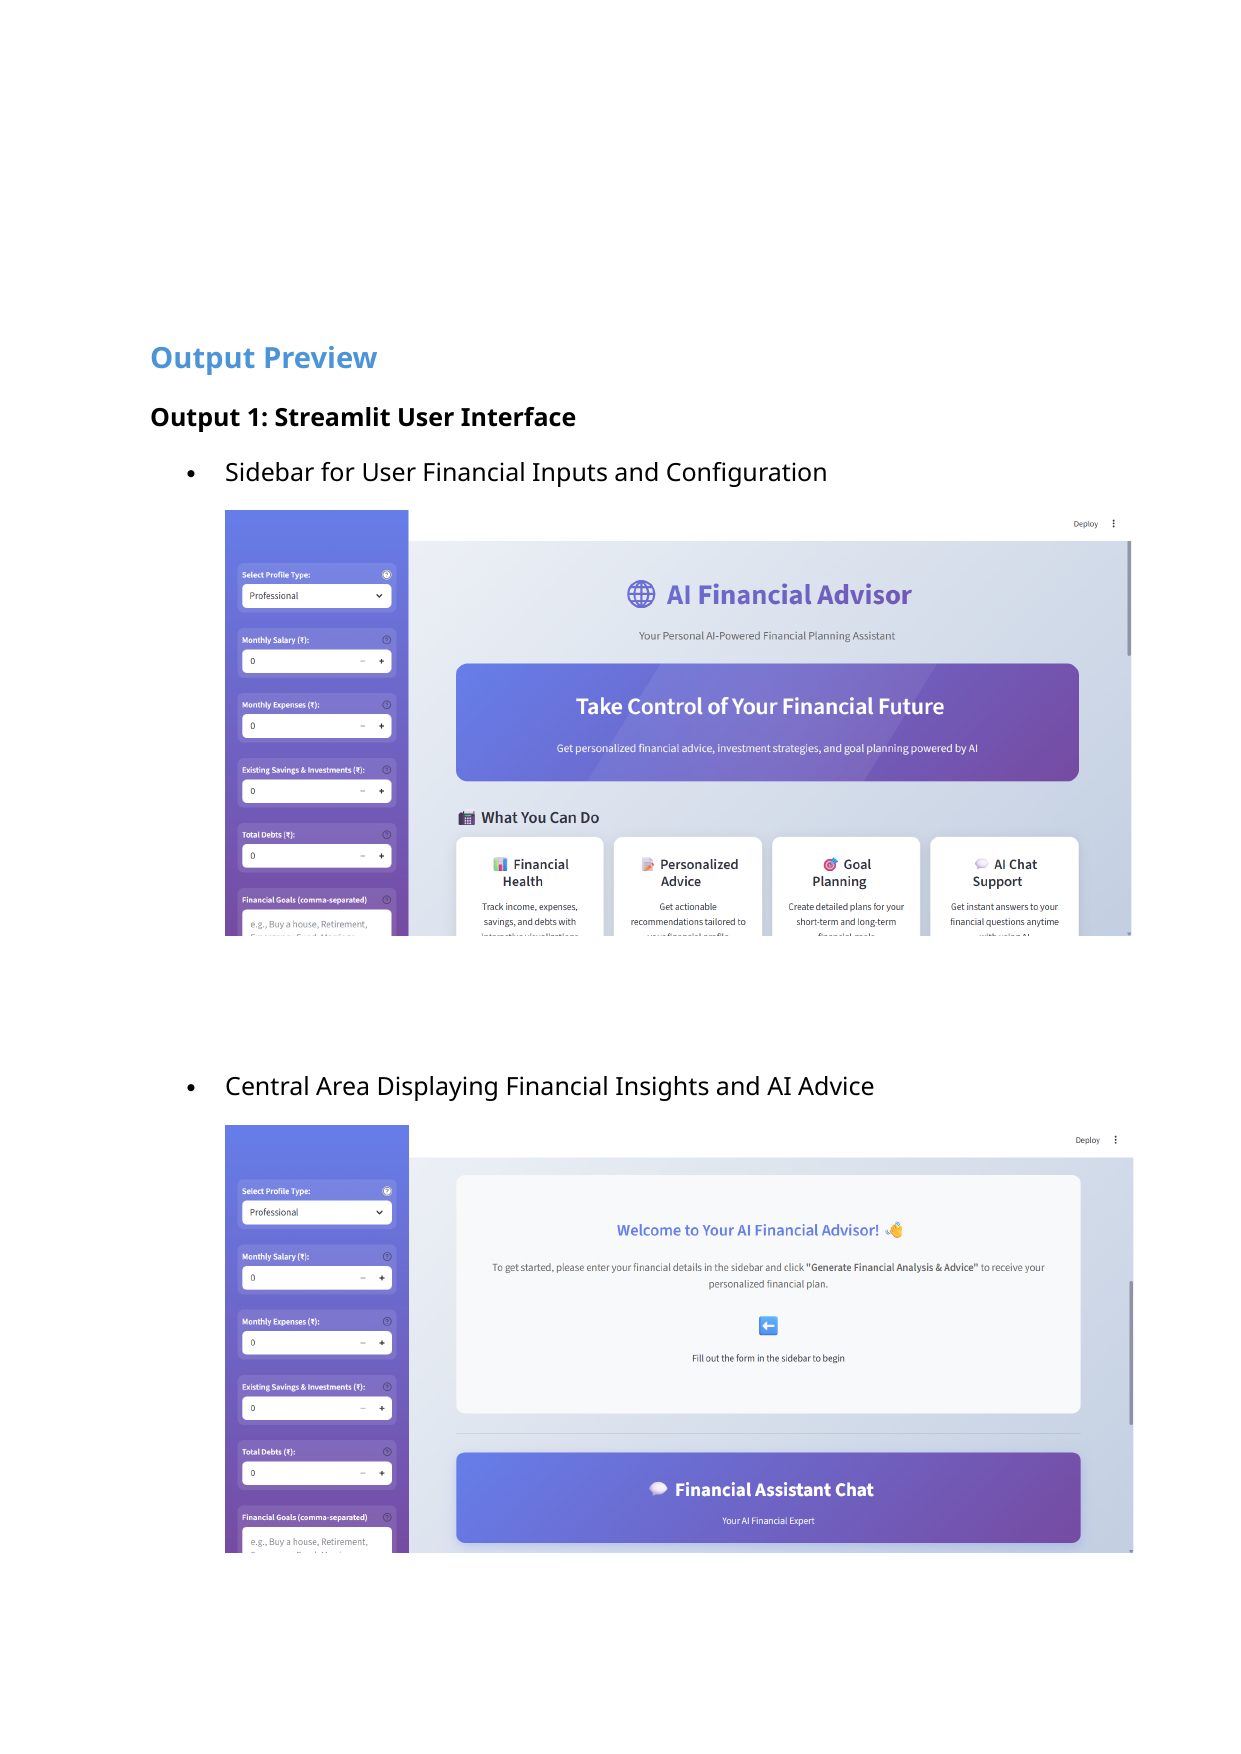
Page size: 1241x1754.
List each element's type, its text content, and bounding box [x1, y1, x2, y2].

picture [225, 1125, 1134, 1553]
text Output Preview [150, 337, 1090, 377]
text Output 1: Streamlit User Interface [150, 399, 1090, 433]
picture [225, 510, 1132, 936]
list Sidebar for User Financial Inputs and Configuration [187, 455, 1090, 489]
list Central Area Displaying Financial Insights and AI Advice [187, 1069, 1090, 1103]
